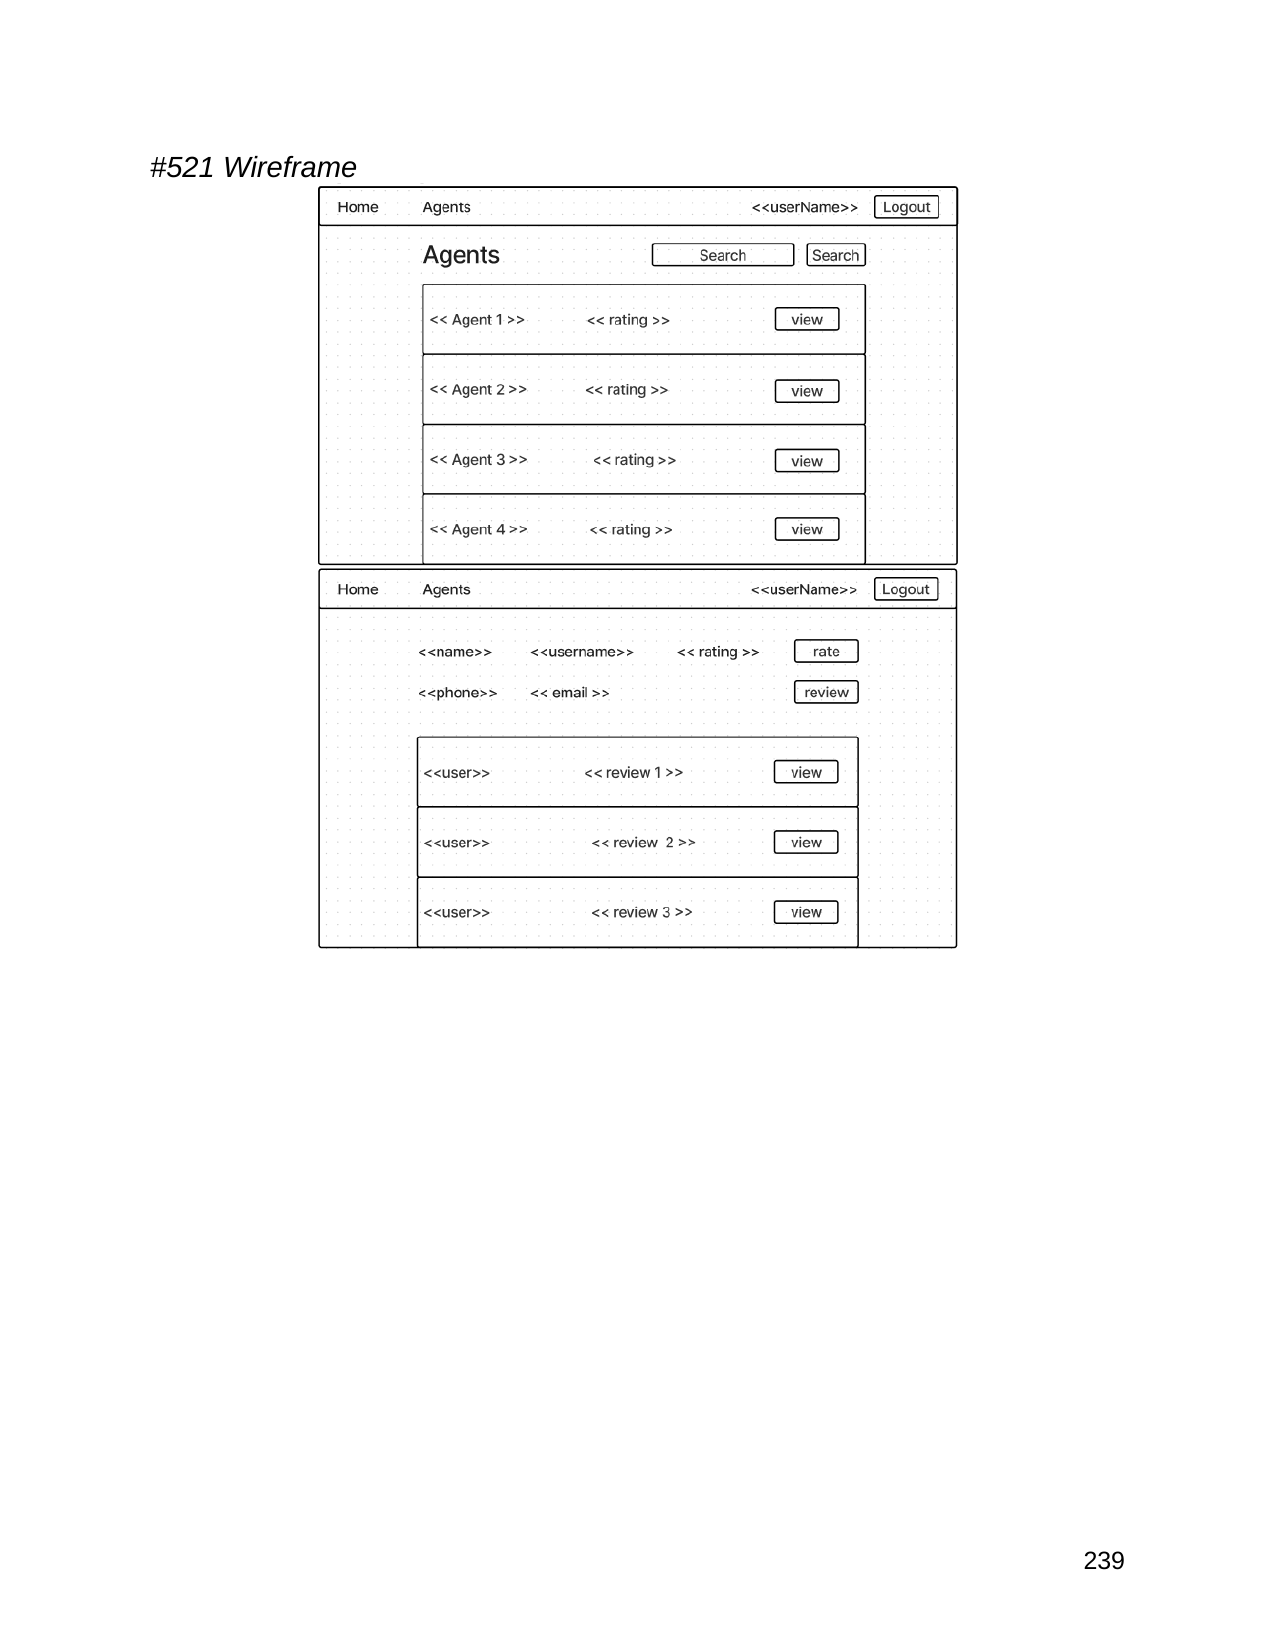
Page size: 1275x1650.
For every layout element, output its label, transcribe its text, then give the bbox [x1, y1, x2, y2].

text #521 Wireframe [150, 150, 1125, 183]
picture [315, 183, 960, 950]
